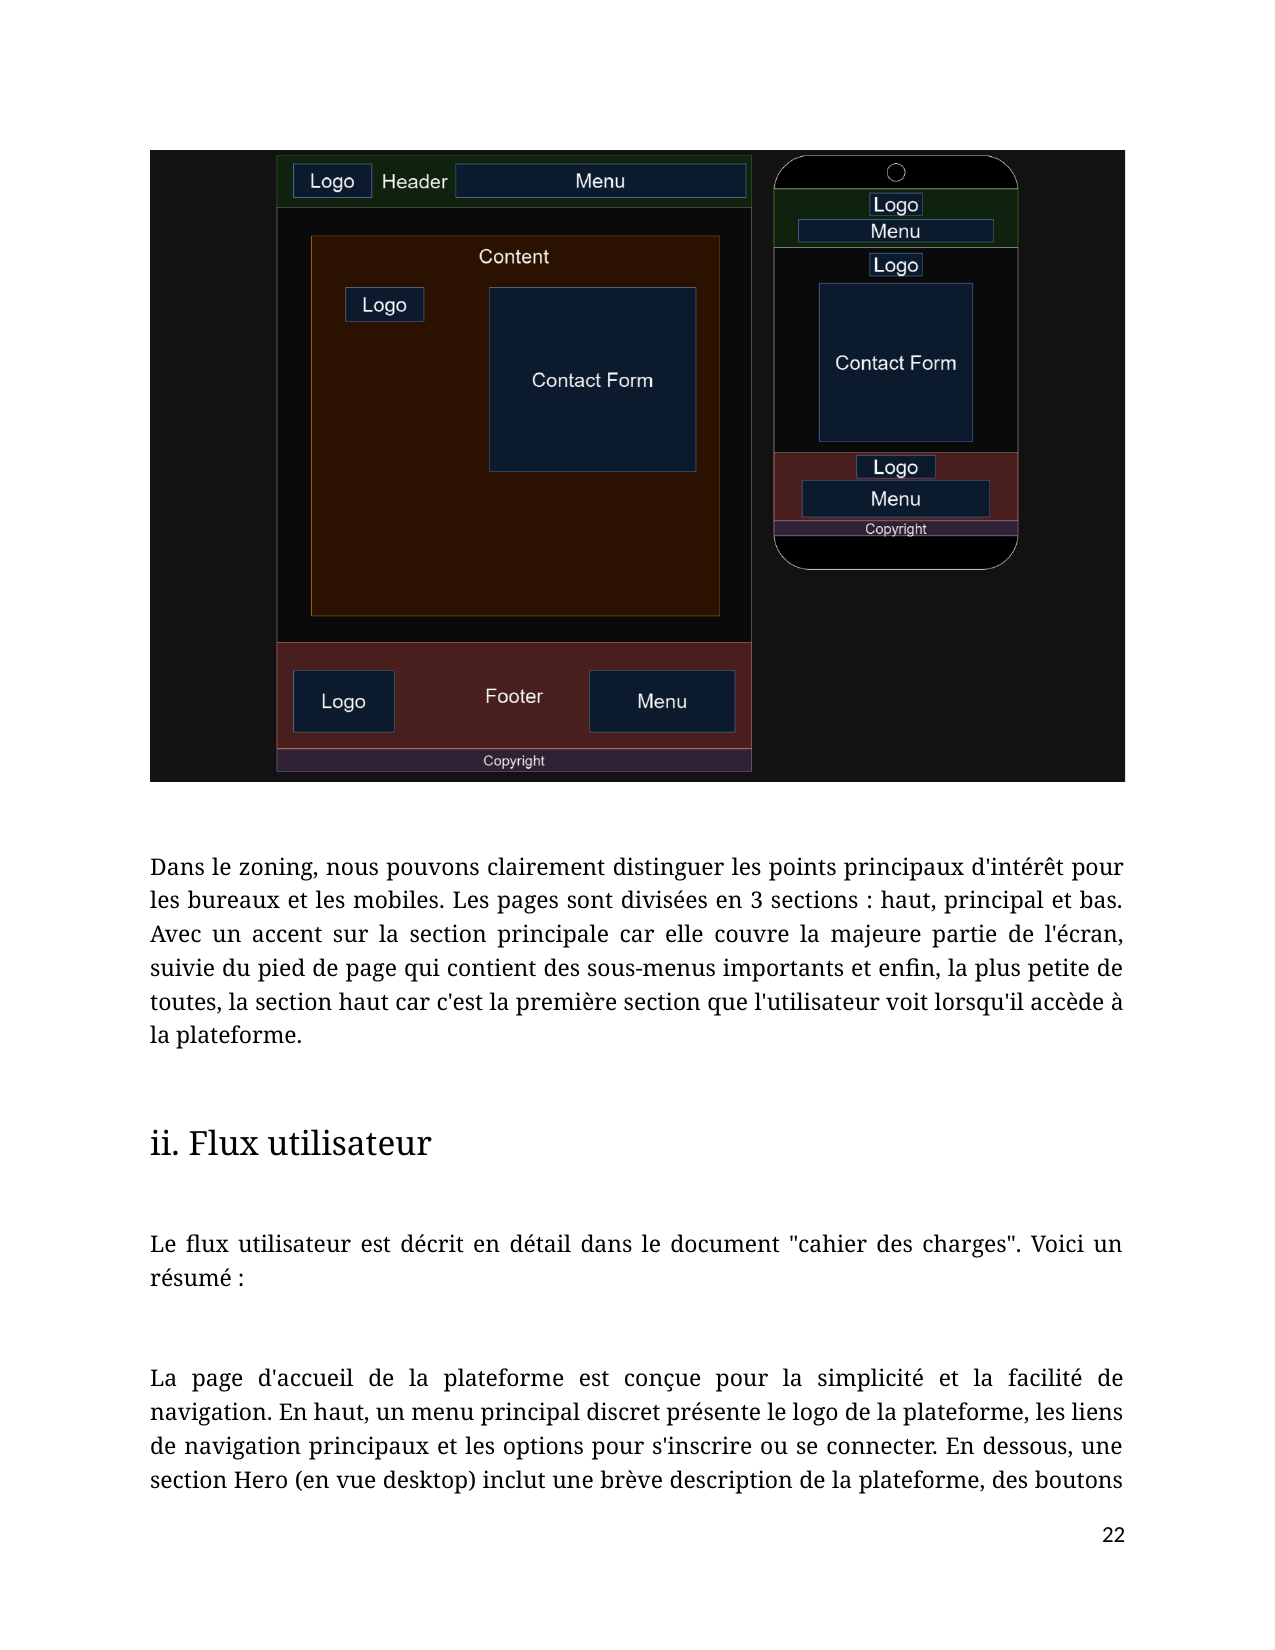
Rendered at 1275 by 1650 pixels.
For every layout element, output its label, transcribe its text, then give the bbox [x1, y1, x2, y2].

text Le flux utilisateur est décrit en détail dans le document "cahier des charges". Voici un résumé : [150, 1228, 1125, 1293]
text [150, 1362, 1125, 1495]
subtitle ii. Flux utilisateur [150, 1120, 1125, 1165]
text Dans le zoning, nous pouvons clairement distinguer les points principaux d'intérêt pour les bureaux et les mobiles. Les pages sont divisées en 3 sections : haut, principal et bas. Avec un accent sur la section principale car elle couvre la majeure partie de l'écran, suivie du pied de page qui contient des sous-menus importants et enfin, la plus petite de toutes, la section haut car c'est la première section que l'utilisateur voit lorsqu'il accède à la plateforme. [150, 850, 1125, 1050]
picture [150, 150, 1125, 782]
